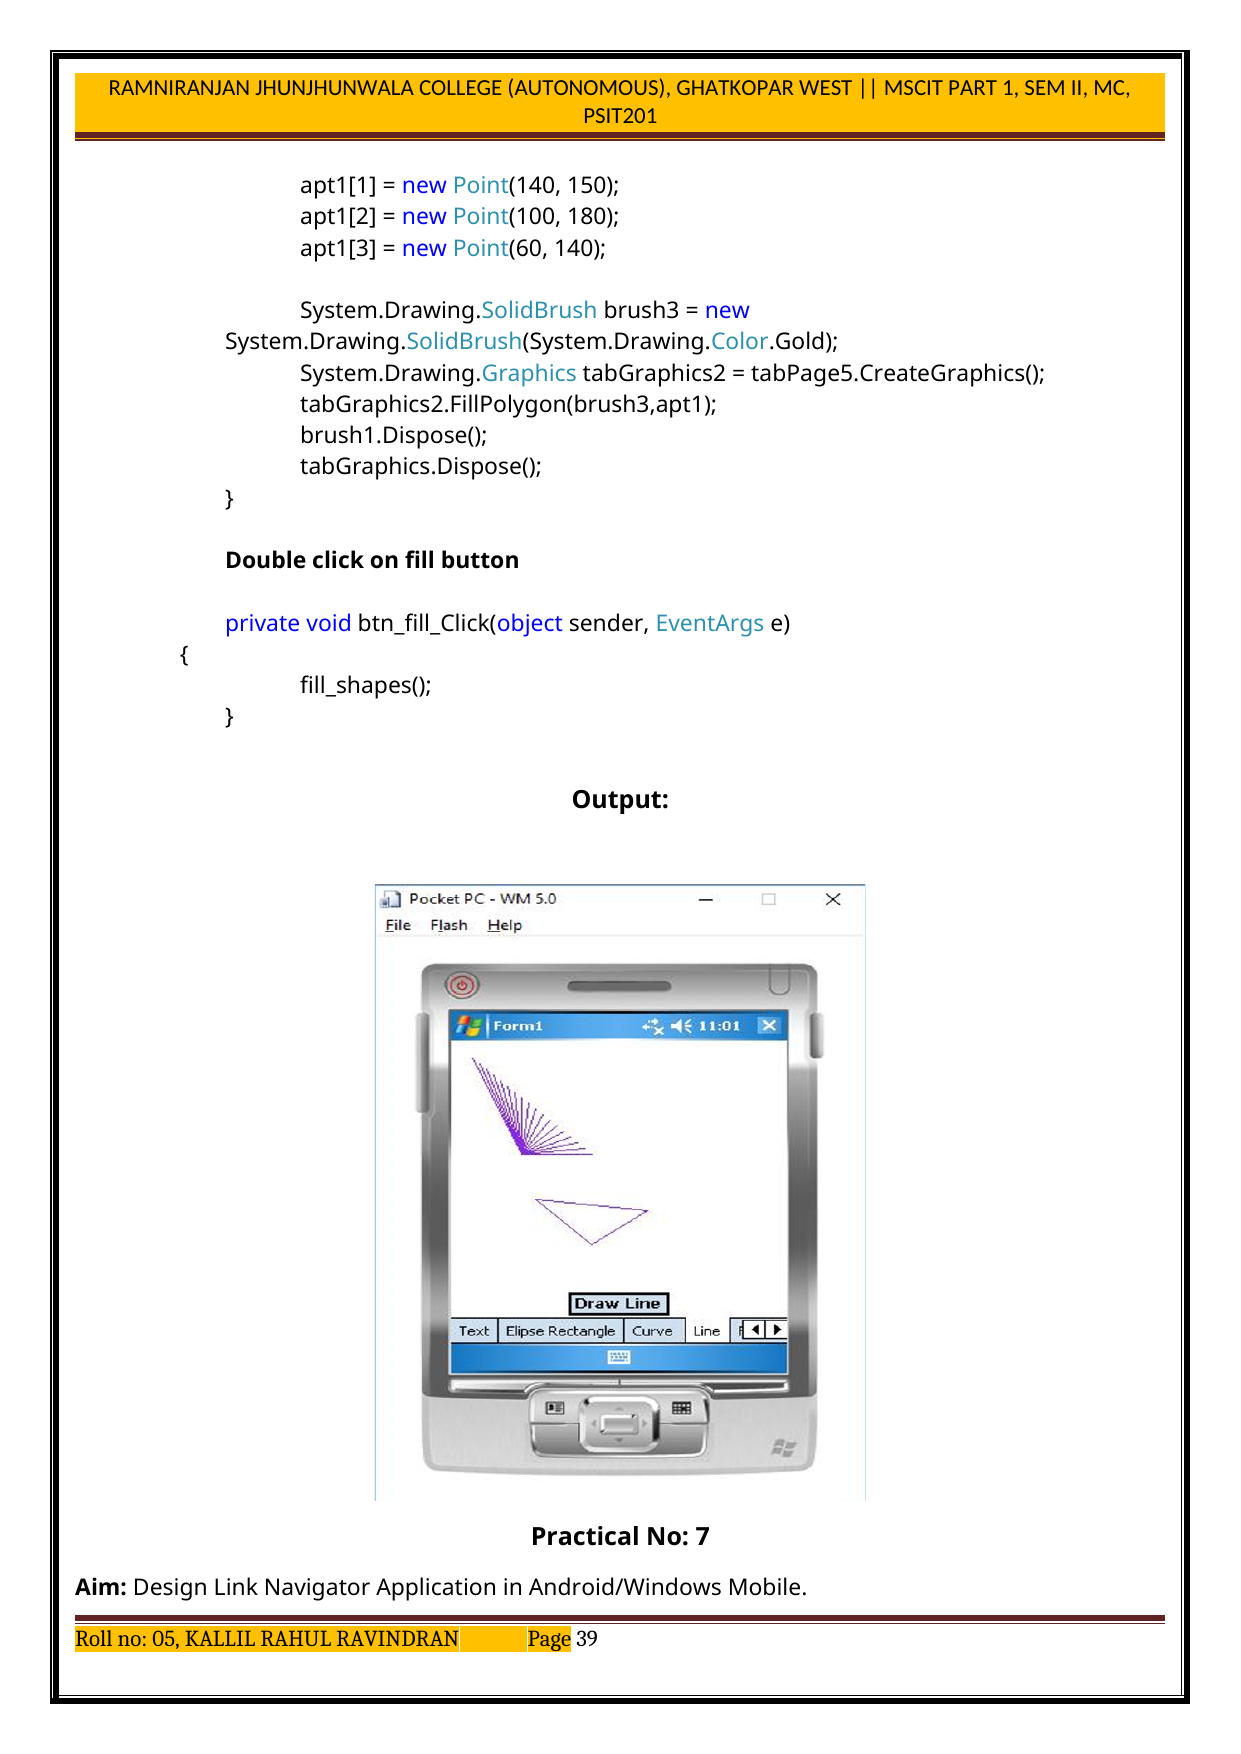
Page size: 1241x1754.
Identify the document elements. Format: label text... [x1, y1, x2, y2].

text tabGraphics2.FillPolygon(brush3,apt1); [225, 388, 1165, 419]
text apt1[1] = new Point(140, 150); [225, 169, 1165, 200]
text fill_shapes(); [225, 669, 1165, 700]
text Aim: Design Link Navigator Application in Android/Windows Mobile. [75, 1571, 1165, 1602]
text apt1[3] = new Point(60, 140); [225, 231, 1165, 263]
text private void btn_fill_Click(object sender, EventArgs e) [225, 606, 1165, 638]
text tabGraphics.Dispose(); [225, 450, 1165, 481]
text apt1[2] = new Point(100, 180); [225, 200, 1165, 231]
text System.Drawing.SolidBrush brush3 = new System.Drawing.SolidBrush(System.Drawing.Color.Gold); [225, 294, 1165, 356]
text } [150, 481, 1165, 513]
text Double click on fill button [225, 544, 1165, 575]
text Practical No: 7 [75, 1518, 1165, 1552]
text { [75, 638, 1165, 669]
text } [225, 700, 1165, 731]
text Output: [75, 781, 1165, 815]
picture [374, 883, 866, 1501]
text brush1.Dispose(); [225, 419, 1165, 450]
text System.Drawing.Graphics tabGraphics2 = tabPage5.CreateGraphics(); [225, 356, 1165, 388]
